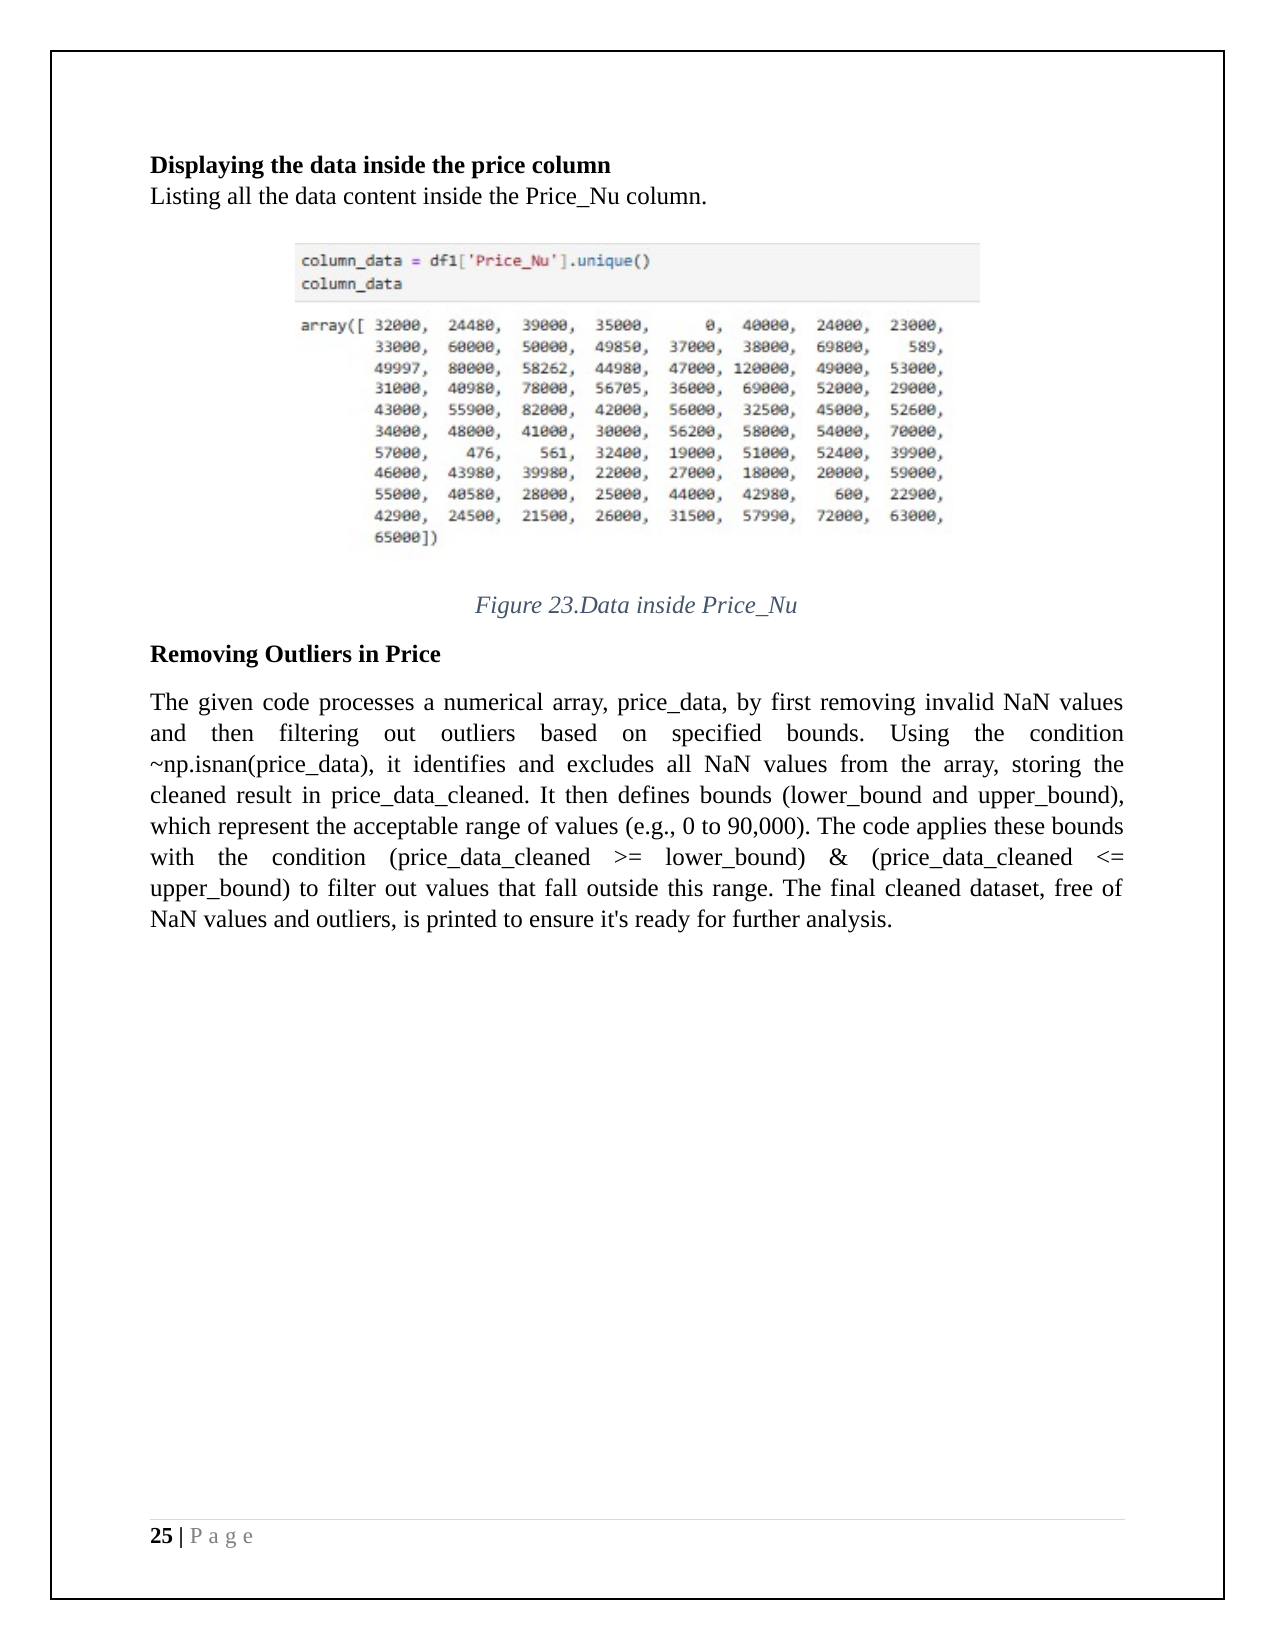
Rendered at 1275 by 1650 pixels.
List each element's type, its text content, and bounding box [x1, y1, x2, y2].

text Removing Outliers in Price [150, 639, 1125, 668]
list Listing all the data content inside the Price_Nu column. [150, 181, 1125, 210]
text Figure 23.Data inside Price_Nu [150, 590, 1125, 618]
list The given code processes a numerical array, price_data, by first removing invalid NaN values and then filtering out outliers based on specified bounds. Using the condition ~np.isnan(price_data), it identifies and excludes all NaN values from the array, storing the cleaned result in price_data_cleaned. It then defines bounds (lower_bound and upper_bound), which represent the acceptable range of values (e.g., 0 to 90,000). The code applies these bounds with the condition (price_data_cleaned >= lower_bound) & (price_data_cleaned <= upper_bound) to filter out values that fall outside this range. The final cleaned dataset, free of NaN values and outliers, is printed to ensure it's ready for further analysis. [150, 687, 1125, 933]
list Displaying the data inside the price column [150, 150, 1125, 179]
picture [294, 243, 981, 571]
